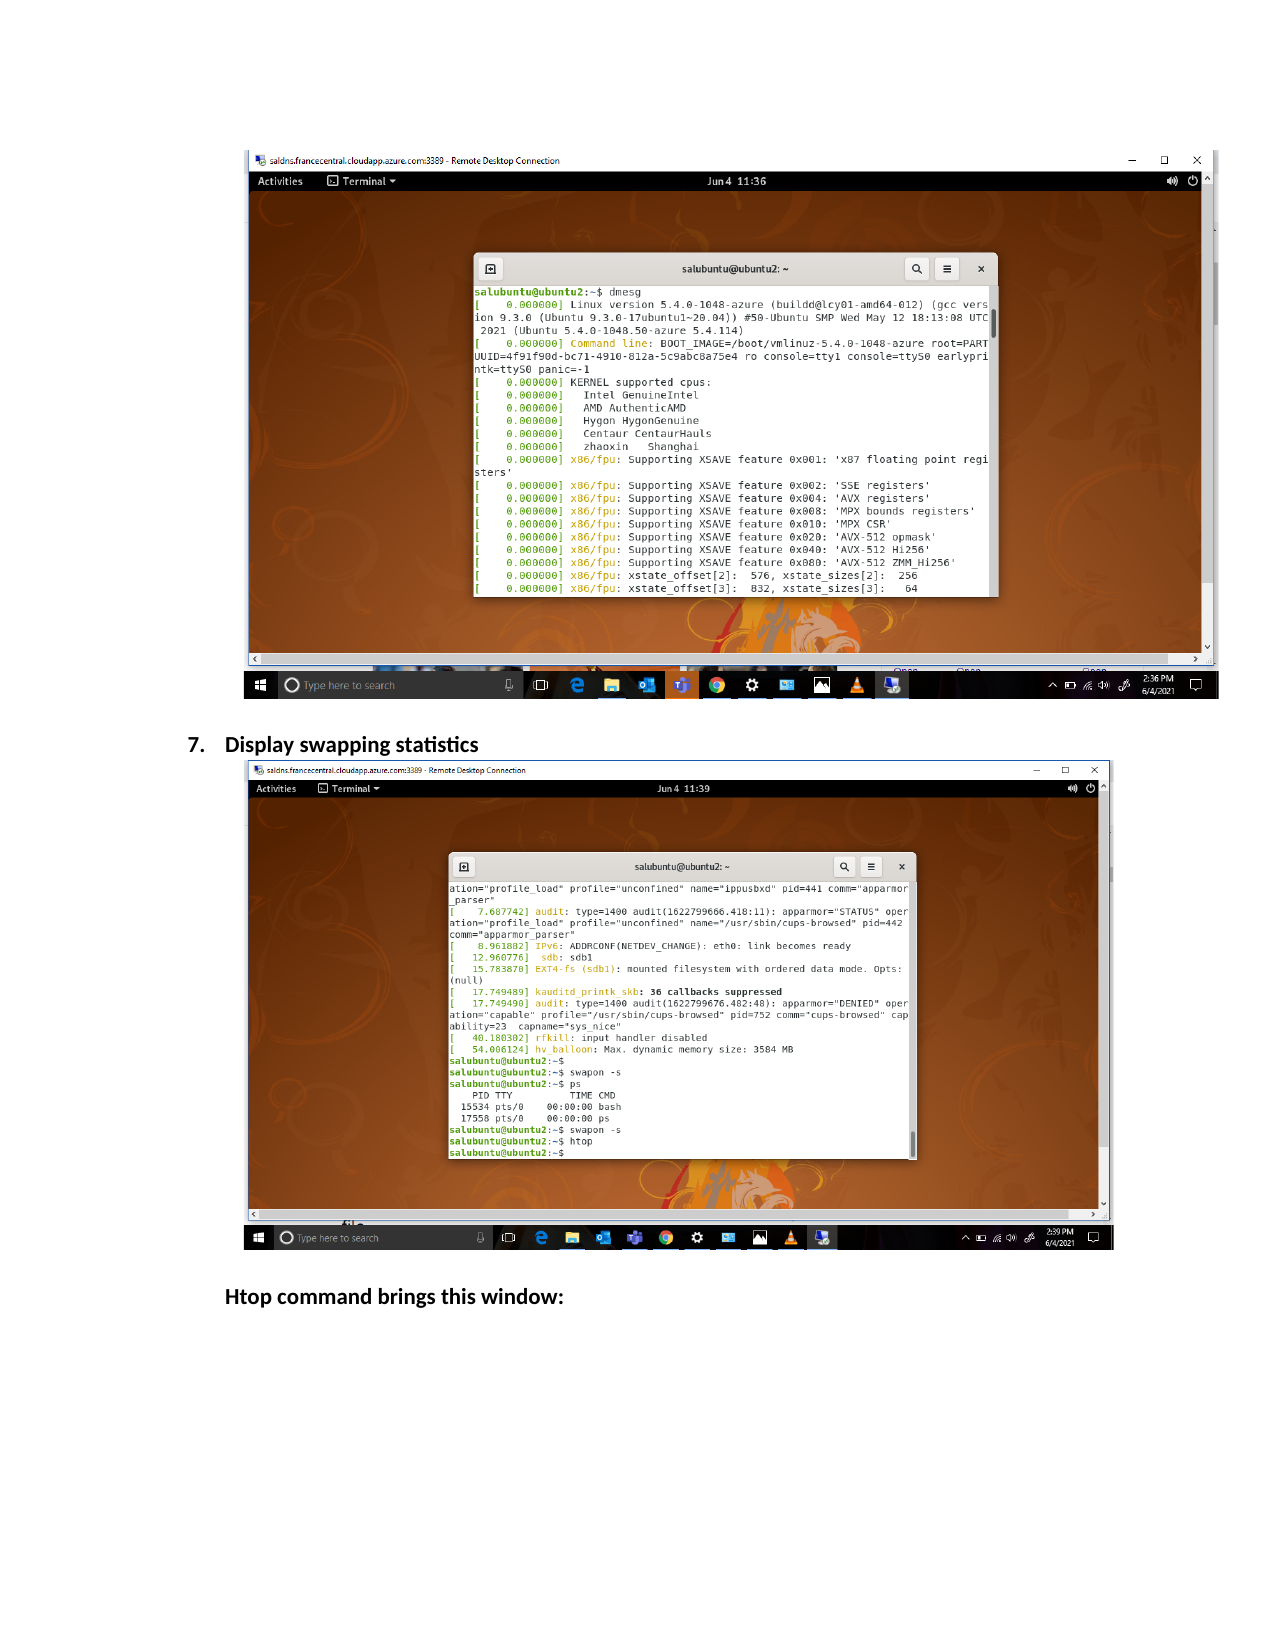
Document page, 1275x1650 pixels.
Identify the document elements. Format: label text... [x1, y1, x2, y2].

list Display swapping statistics [187, 731, 1125, 758]
list Htop command brings this window: [225, 1282, 1125, 1310]
